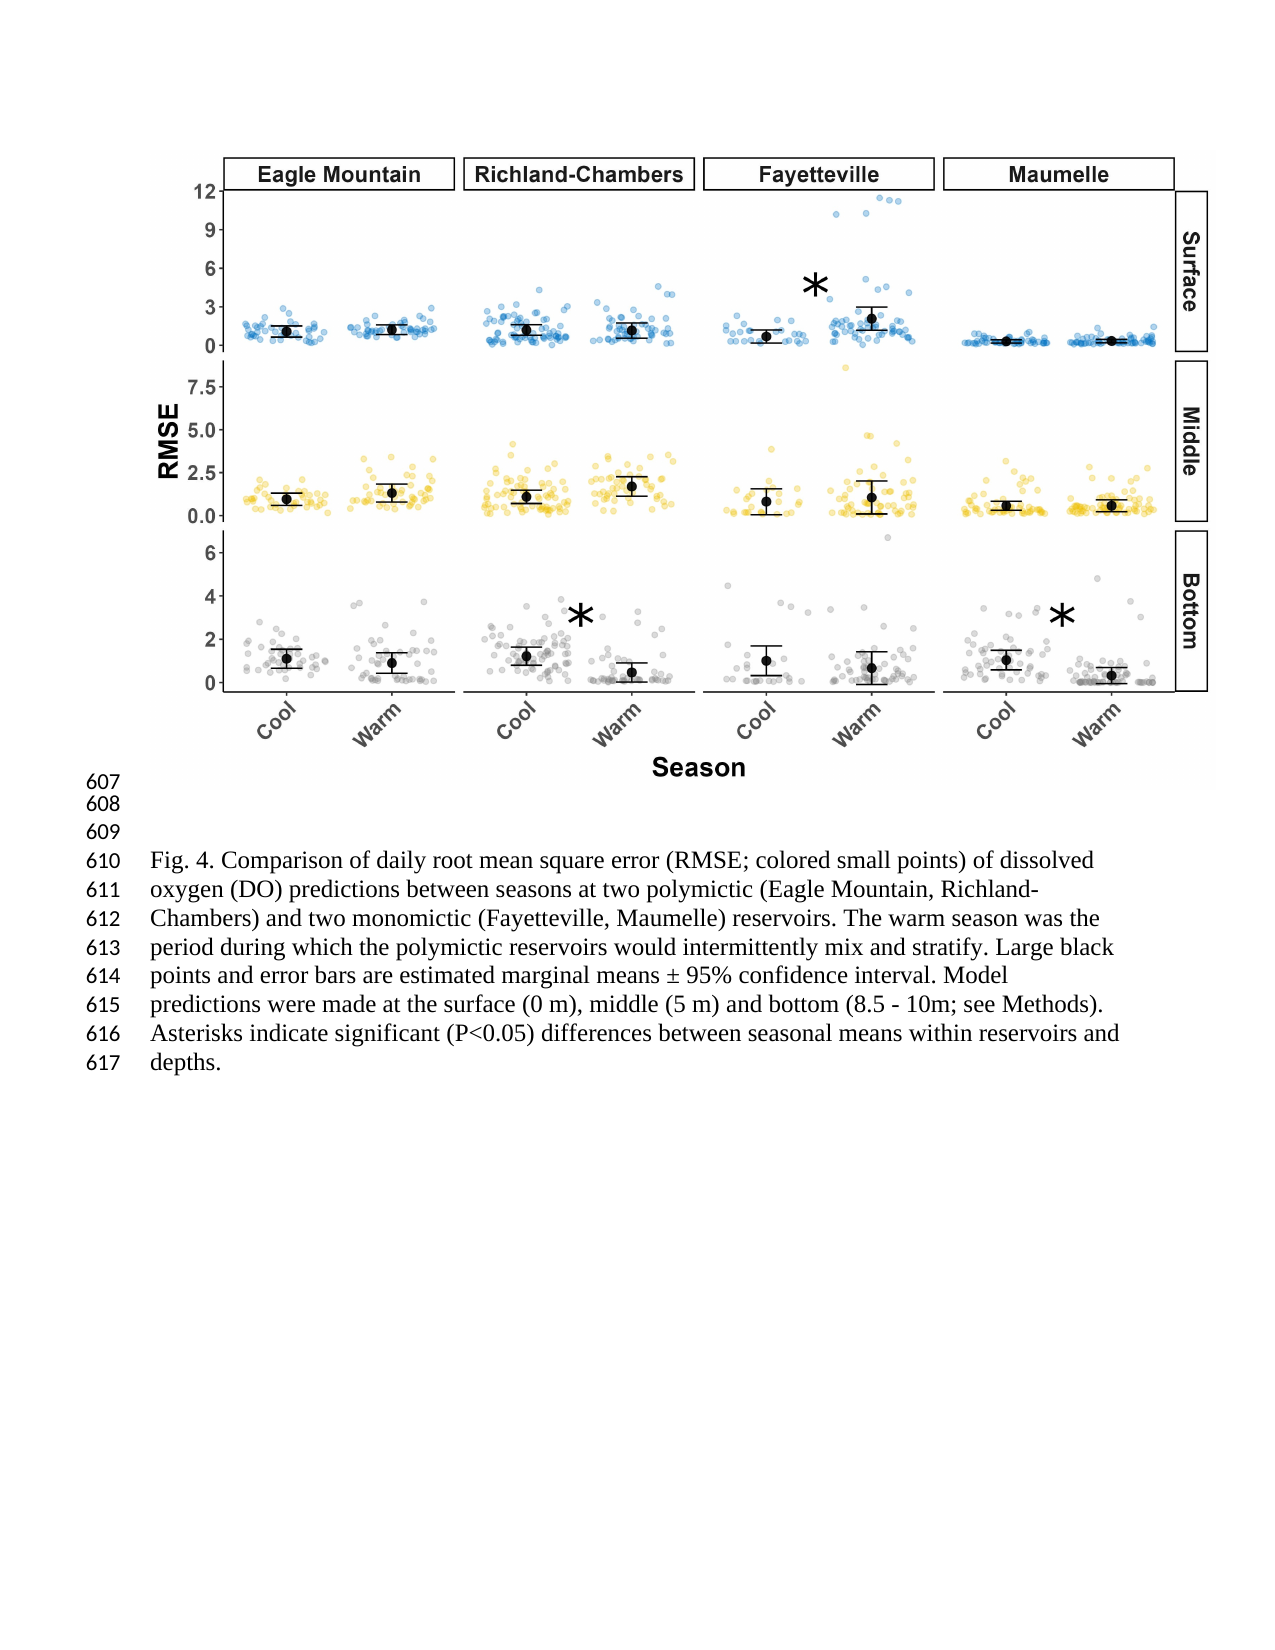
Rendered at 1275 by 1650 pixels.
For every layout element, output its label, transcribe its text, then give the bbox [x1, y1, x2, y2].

picture [150, 150, 1216, 790]
text Fig. 4. Comparison of daily root mean square error (RMSE; colored small points) of dissolved oxygen (DO) predictions between seasons at two polymictic (Eagle Mountain, Richland-Chambers) and two monomictic (Fayetteville, Maumelle) reservoirs. The warm season was the period during which the polymictic reservoirs would intermittently mix and stratify. Large black points and error bars are estimated marginal means ± 95% confidence interval. Model predictions were made at the surface (0 m), middle (5 m) and bottom (8.5 - 10m; see Methods). Asterisks indicate significant (P<0.05) differences between seasonal means within reservoirs and depths. [150, 845, 1125, 1075]
